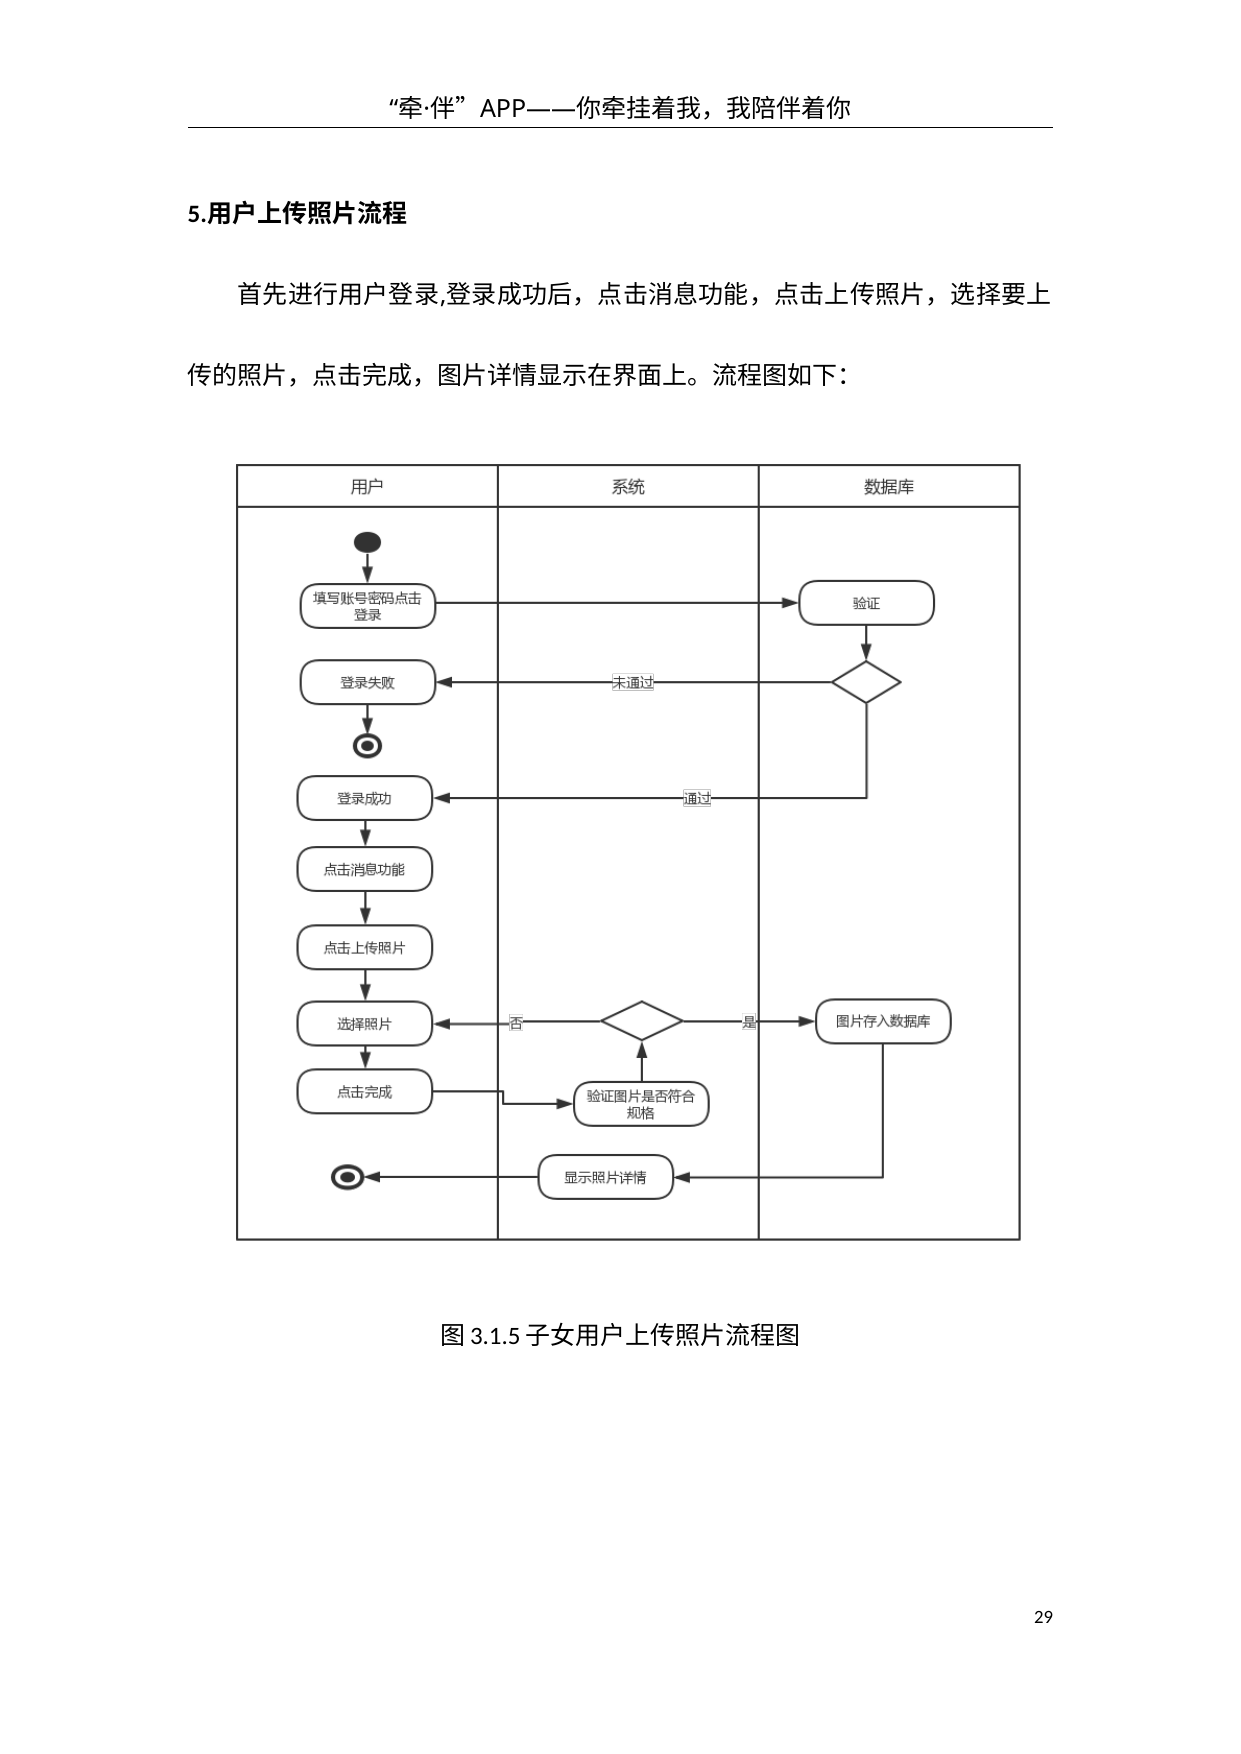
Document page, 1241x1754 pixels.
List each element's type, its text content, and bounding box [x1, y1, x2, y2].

text 图3.1.5子女用户上传照片流程图 [187, 1301, 1053, 1366]
text 5.用户上传照片流程 [187, 179, 1053, 244]
picture [187, 415, 1053, 1273]
text 首先进行用户登录,登录成功后，点击消息功能，点击上传照片，选择要上传的照片，点击完成，图片详情显示在界面上。流程图如下： [187, 260, 1053, 406]
